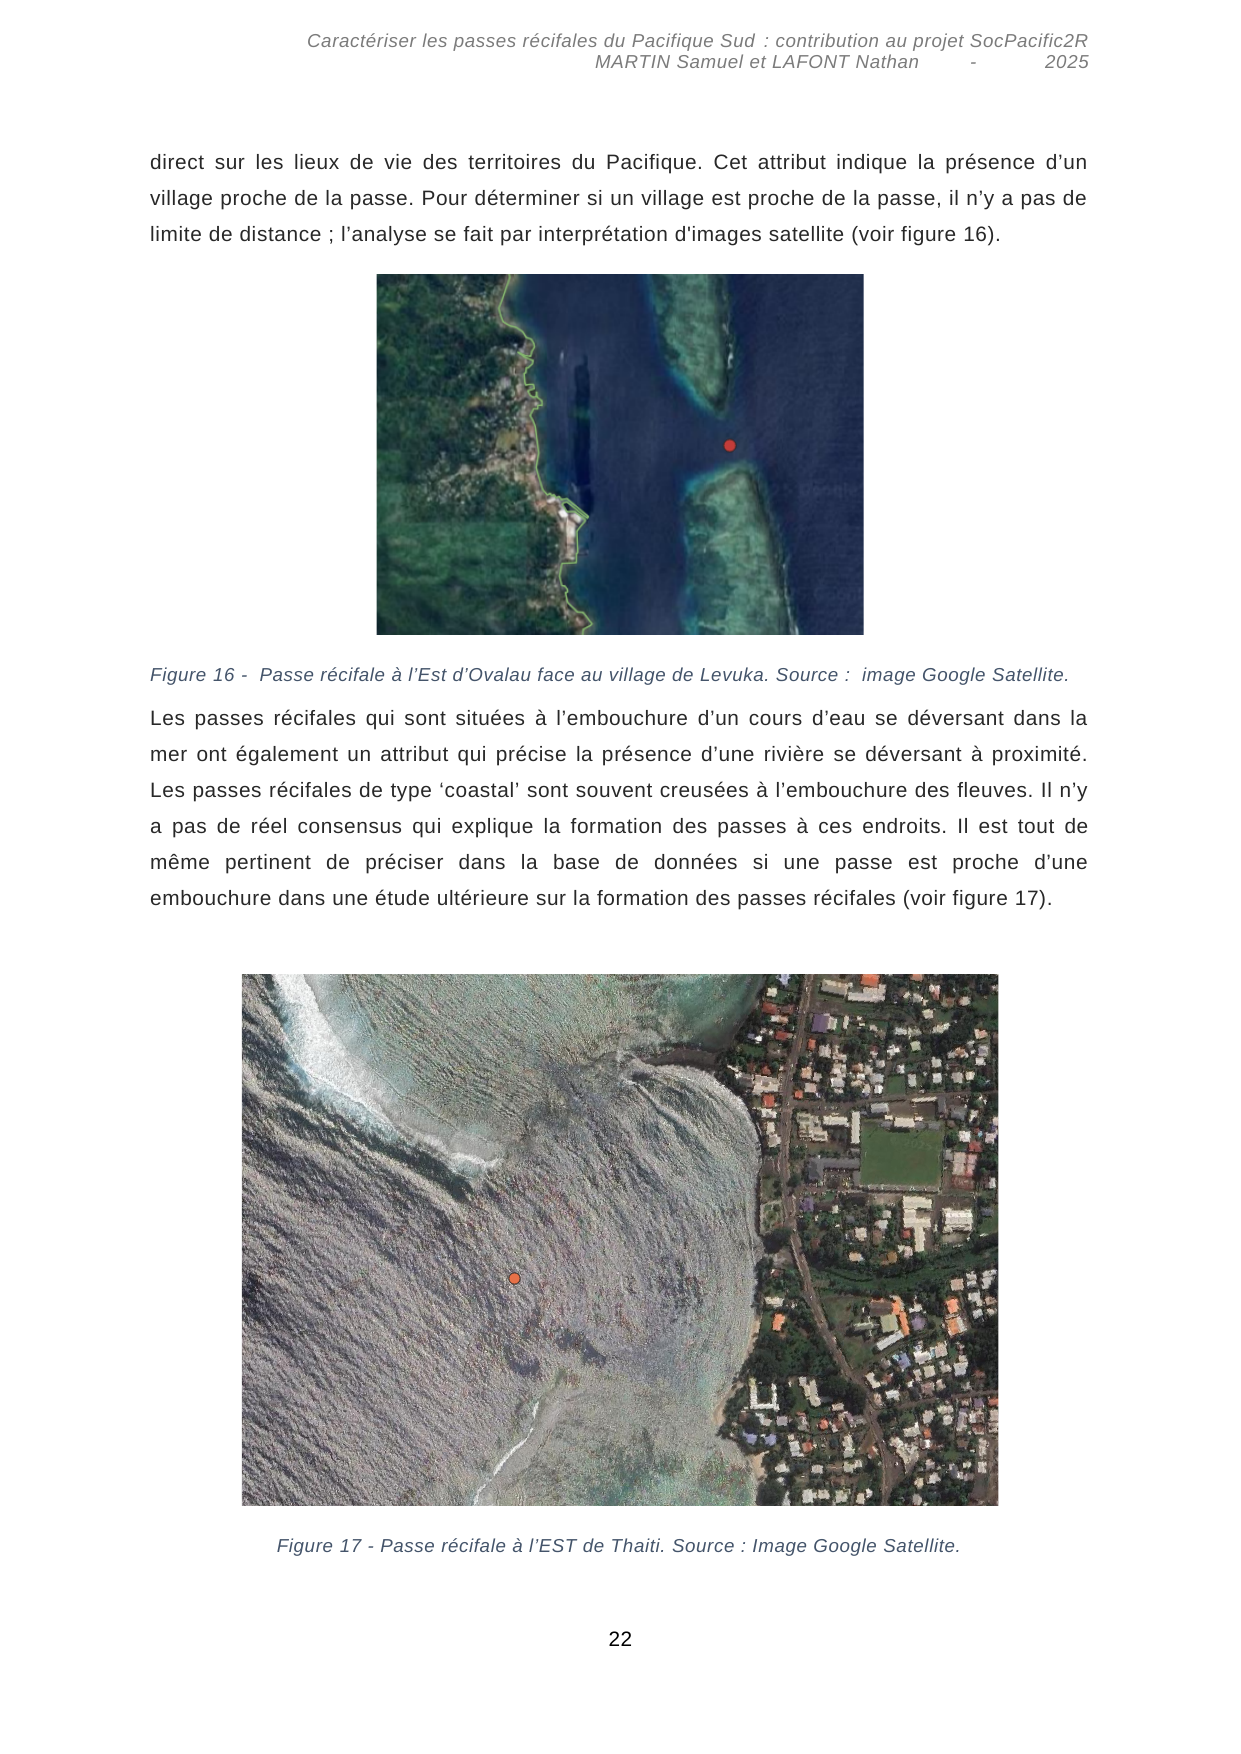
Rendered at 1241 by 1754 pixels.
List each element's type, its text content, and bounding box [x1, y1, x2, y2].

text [150, 150, 1090, 246]
text Les passes récifales qui sont situées à l’embouchure d’un cours d’eau se déversant dans la mer ont également un attribut qui précise la présence d’une rivière se déversant à proximité. Les passes récifales de type ‘coastal’ sont souvent creusées à l’embouchure des fleuves. Il n’y a pas de réel consensus qui explique la formation des passes à ces endroits. Il est tout de même pertinent de préciser dans la base de données si une passe est proche d’une embouchure dans une étude ultérieure sur la formation des passes récifales (voir figure 17). [150, 706, 1090, 909]
text Figure 17 - Passe récifale à l’EST de Thaiti. Source : Image Google Satellite. [150, 1534, 1090, 1556]
text Figure 16 - Passe récifale à l’Est d’Ovalau face au village de Levuka. Source : image Google Satellite. [150, 663, 1090, 685]
picture [376, 274, 864, 635]
picture [241, 974, 999, 1506]
